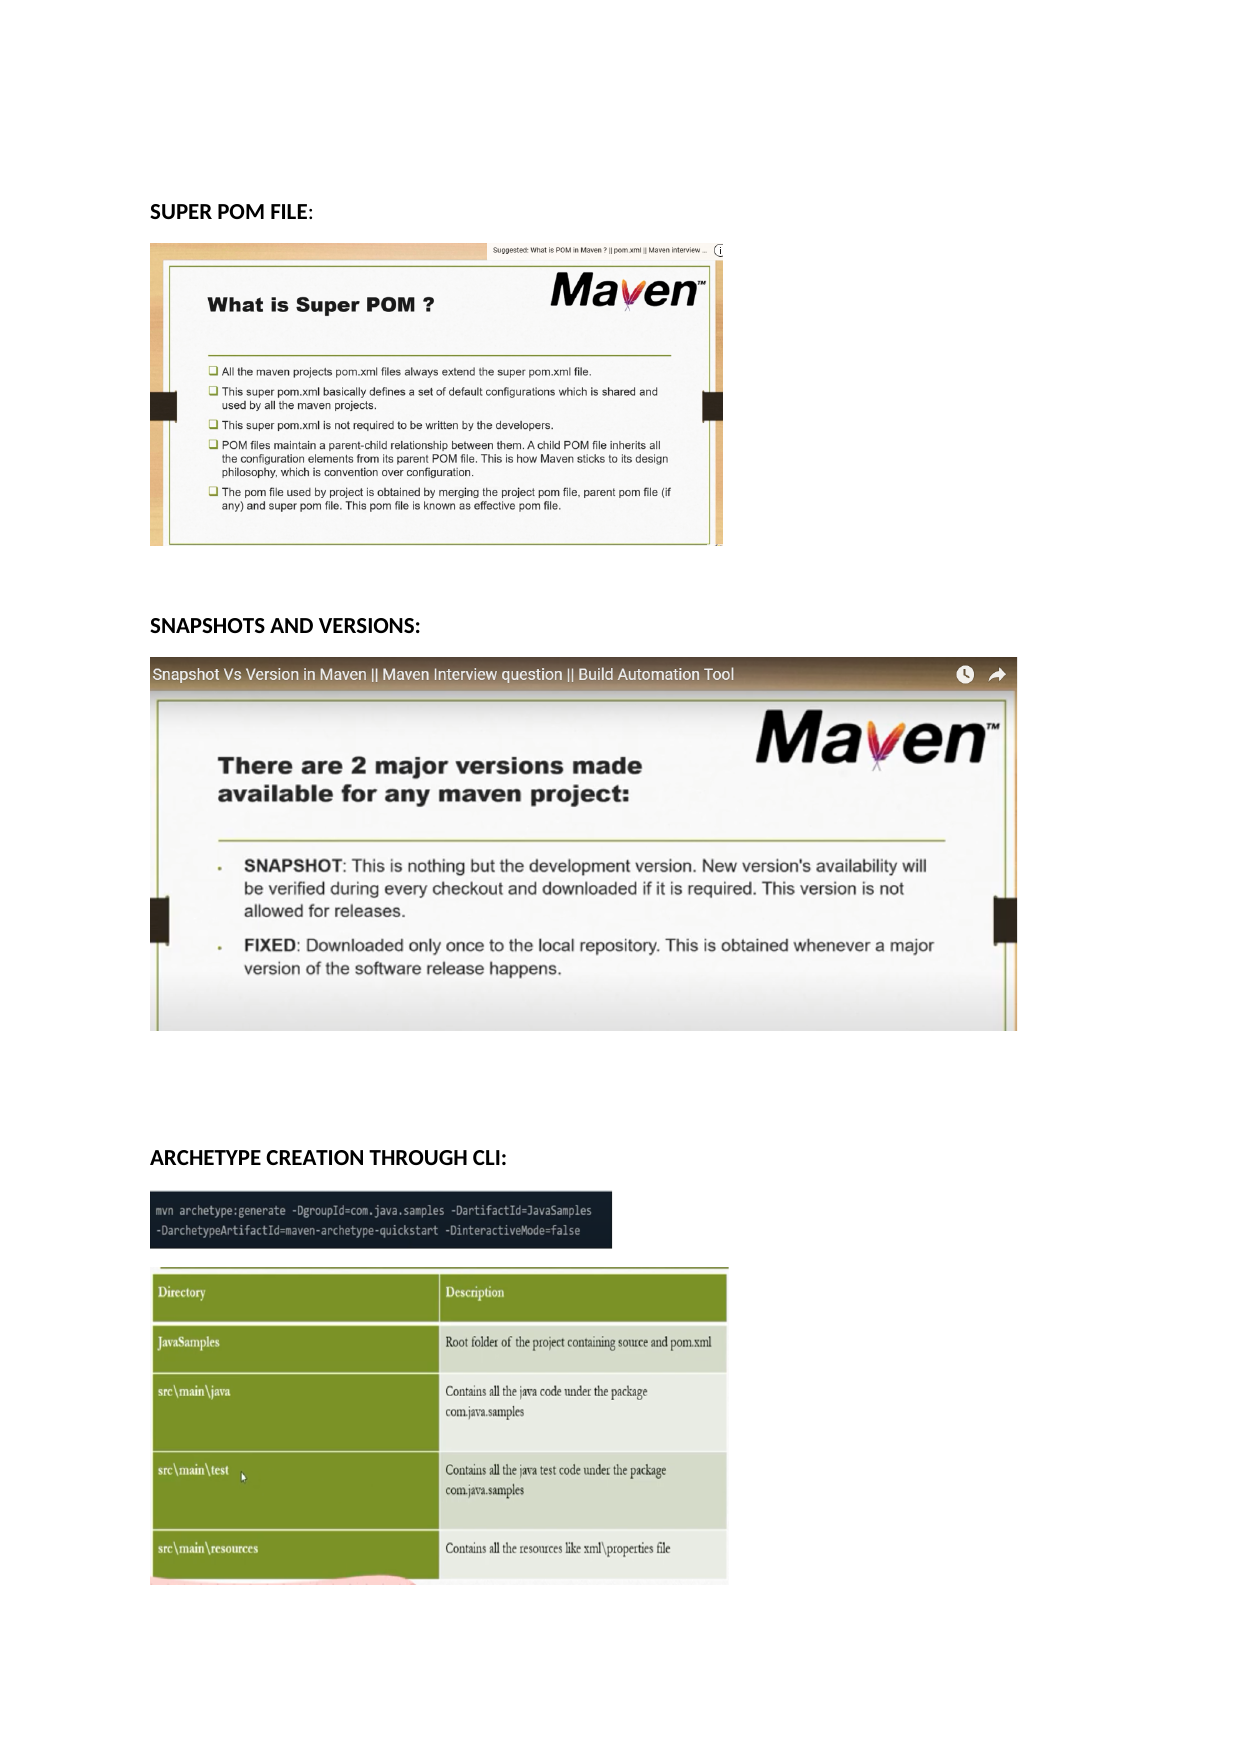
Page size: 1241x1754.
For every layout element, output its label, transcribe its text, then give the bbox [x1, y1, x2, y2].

text SNAPSHOTS AND VERSIONS: [150, 611, 1090, 639]
text SUPER POM FILE: [150, 197, 1090, 225]
picture [150, 657, 1018, 1031]
text ARCHETYPE CREATION THROUGH CLI: [150, 1143, 1090, 1171]
picture [150, 1267, 729, 1585]
picture [150, 243, 723, 546]
picture [150, 1190, 613, 1249]
